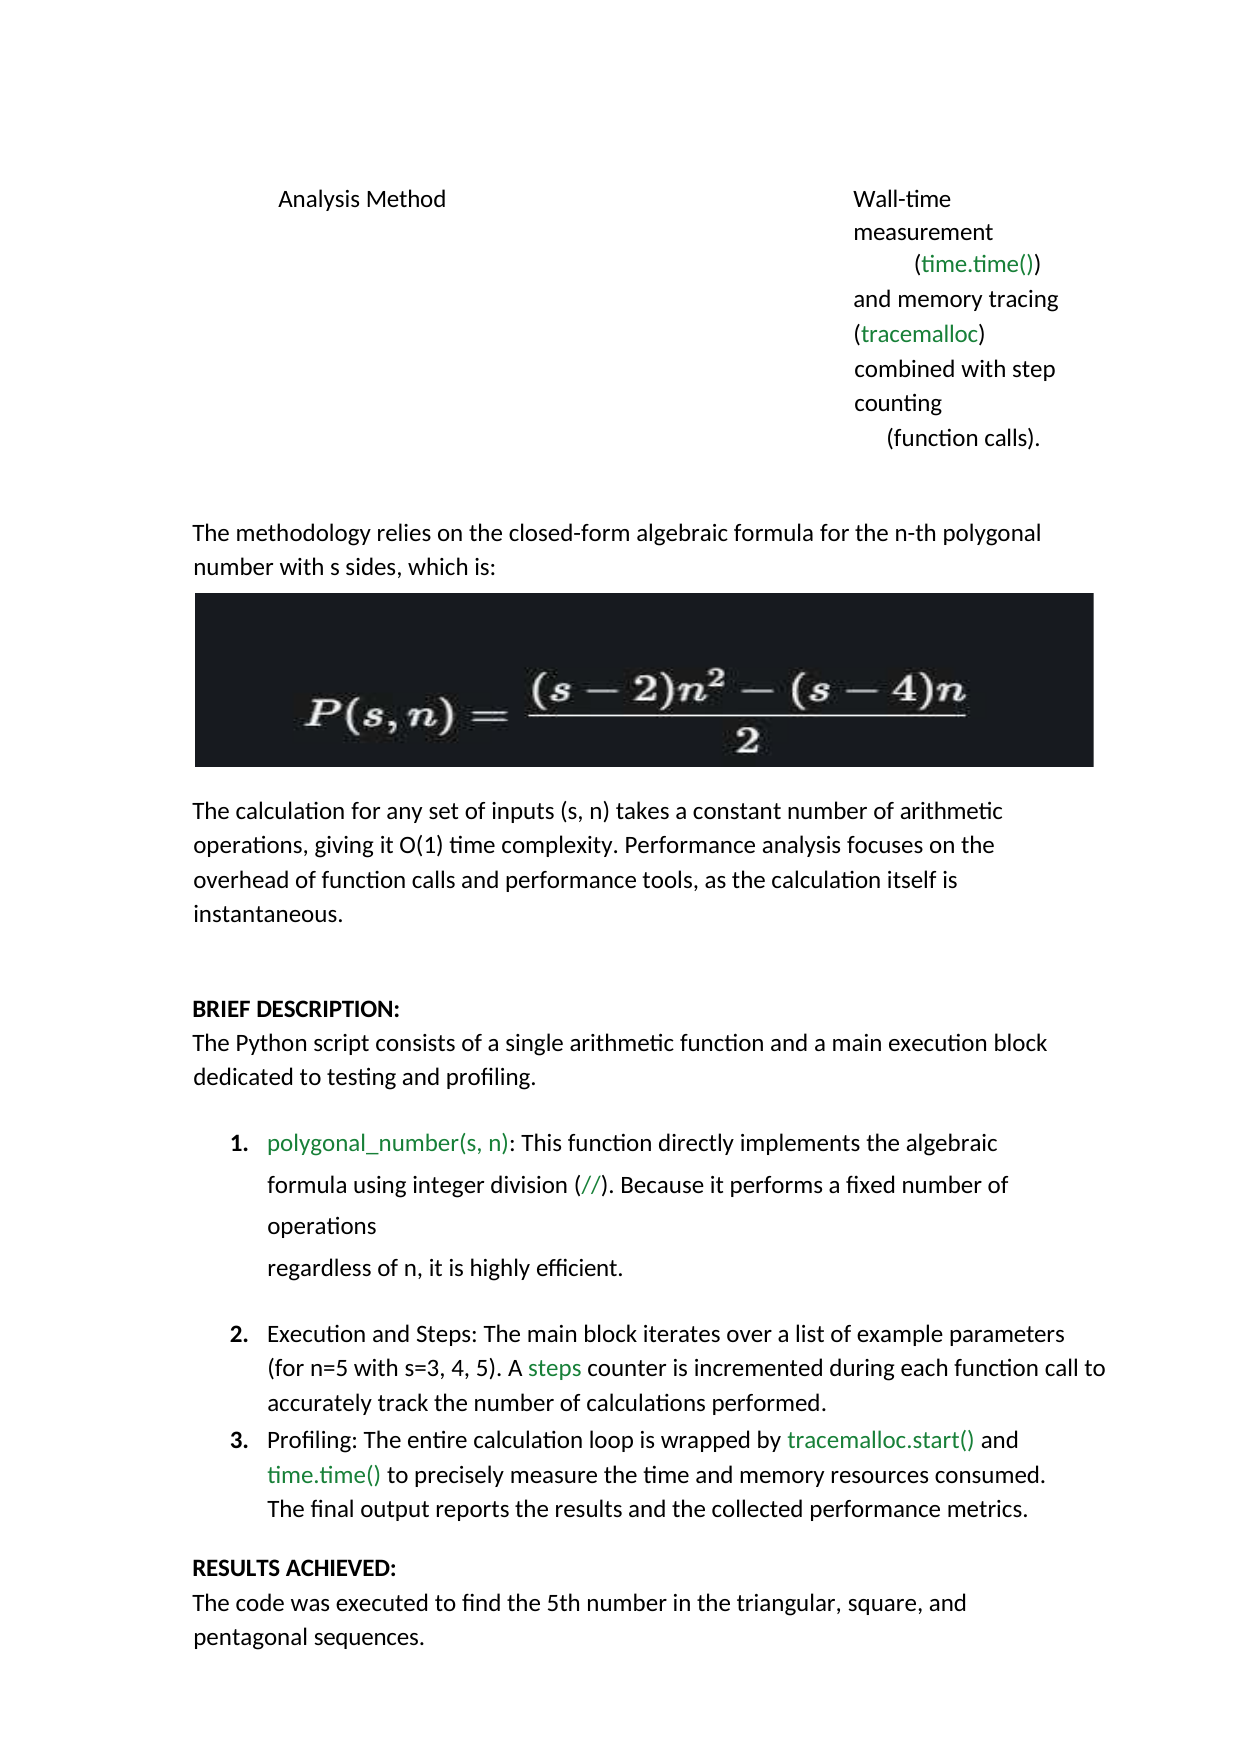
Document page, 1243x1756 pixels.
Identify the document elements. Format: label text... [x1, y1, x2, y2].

text combined with step counting [854, 354, 1085, 418]
text (function calls). [886, 422, 1243, 452]
list Profiling: The entire calculation loop is wrapped by tracemalloc.start() and time.time() to precisely measure the time and memory resources consumed. The final output reports the results and the collected performance metrics. [229, 1424, 1089, 1524]
list polygonal_number(s, n): This function directly implements the algebraic formula using integer division (//). Because it performs a fixed number of operations [229, 1128, 1083, 1241]
text (time.time()) and memory tracing (tracemalloc) [853, 249, 1077, 349]
text measurement [853, 216, 1243, 246]
text operations, giving it O(1) time complexity. Performance analysis focuses on the overhead of function calls and performance tools, as the calculation itself is instantaneous. [193, 829, 1095, 929]
text (for n=5 with s=3, 4, 5). A steps counter is incremented during each function call to accurately track the number of calculations performed. [267, 1352, 1153, 1417]
text The methodology relies on the closed-form algebraic formula for the n-th polygonal number with s sides, which is: [192, 517, 1085, 582]
text regardless of n, it is highly efficient. [267, 1252, 1243, 1282]
text The calculation for any set of inputs (s, n) takes a constant number of arithmetic [192, 619, 1243, 825]
picture [195, 593, 1094, 619]
text The code was executed to find the 5th number in the triangular, square, and pentagonal sequences. [192, 1587, 1085, 1652]
list Execution and Steps: The main block iterates over a list of example parameters [229, 1318, 1243, 1348]
text The Python script consists of a single arithmetic function and a main execution block dedicated to testing and profiling. [192, 1027, 1085, 1092]
text Analysis Method Wall-time [278, 183, 1243, 213]
subtitle RESULTS ACHIEVED: [192, 1552, 1243, 1583]
subtitle BRIEF DESCRIPTION: [192, 993, 1243, 1023]
